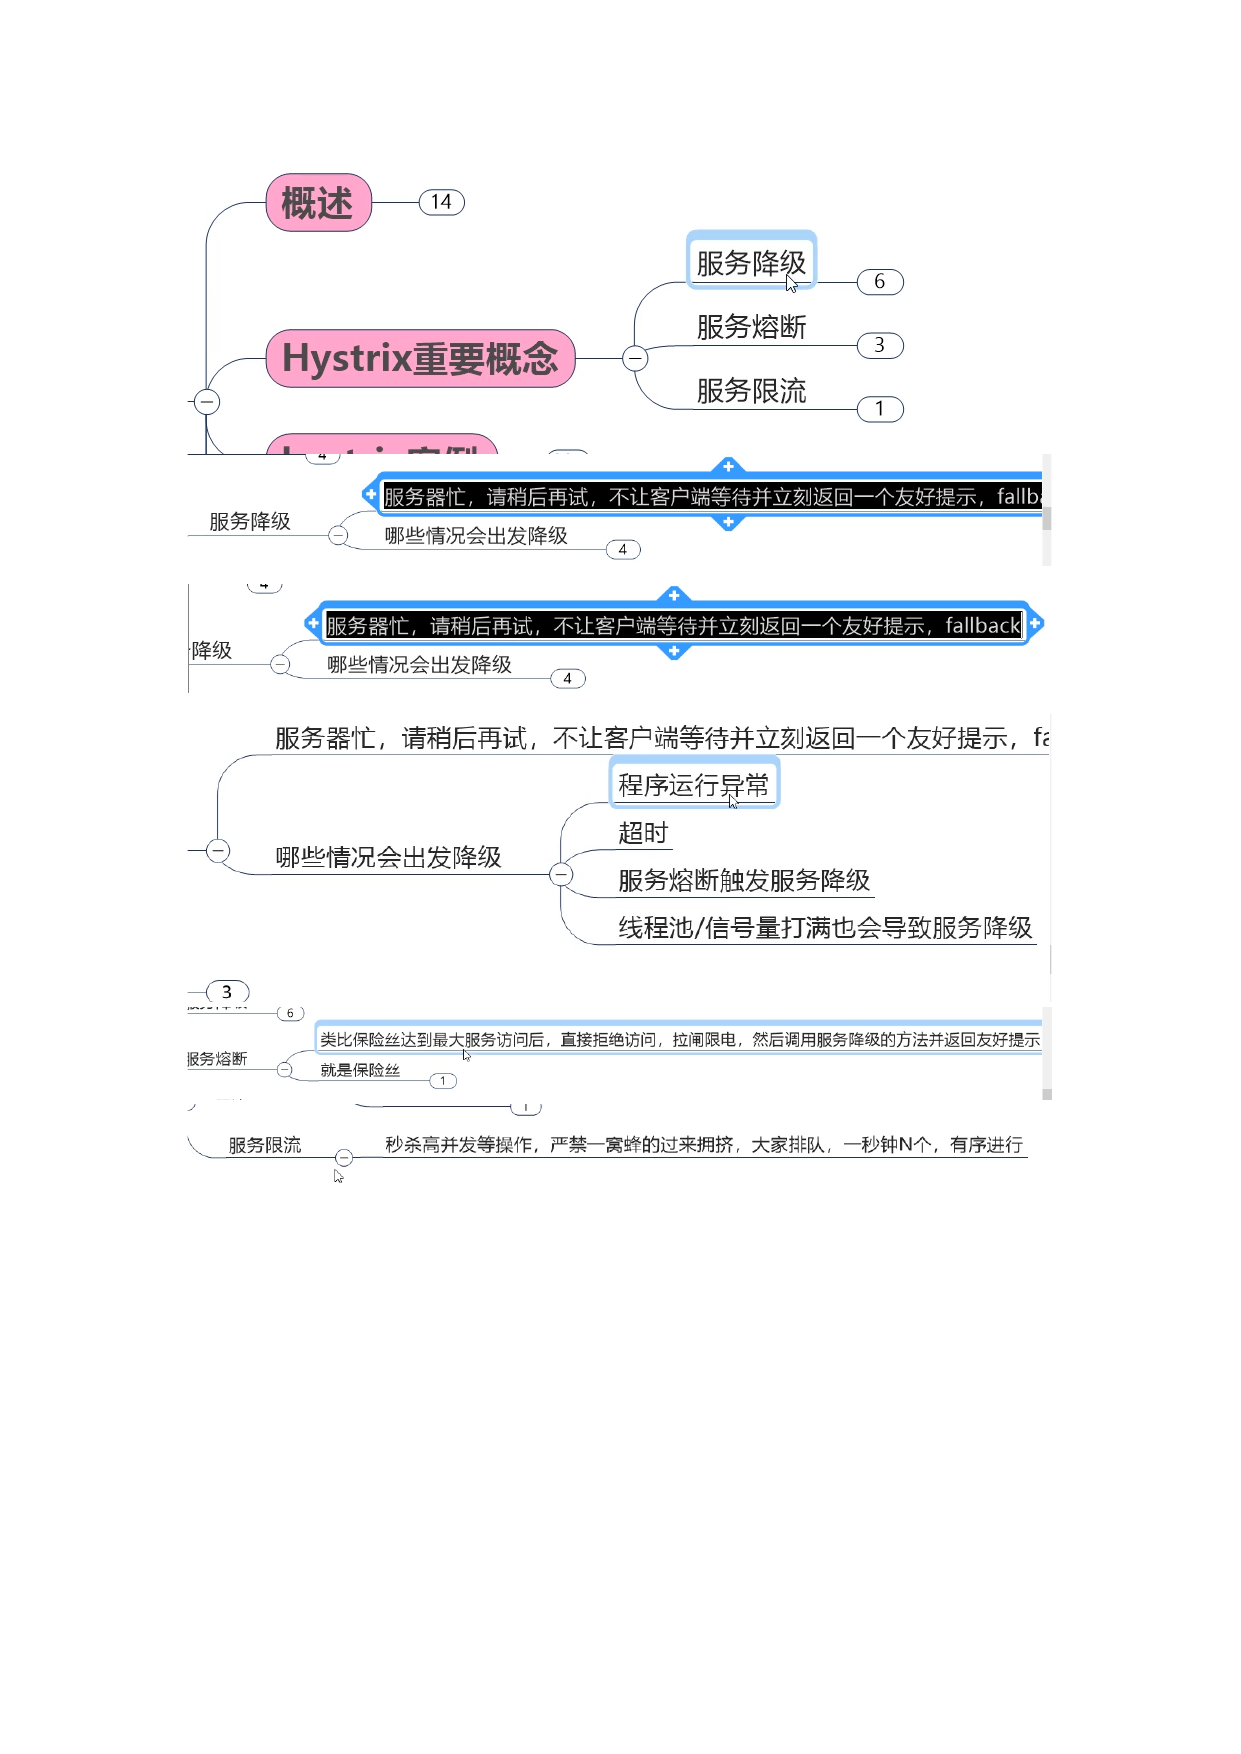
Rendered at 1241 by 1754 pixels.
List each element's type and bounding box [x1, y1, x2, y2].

picture [187, 162, 1053, 566]
picture [187, 714, 1052, 1002]
picture [187, 1007, 1052, 1100]
picture [187, 584, 1052, 693]
picture [187, 1104, 1053, 1183]
